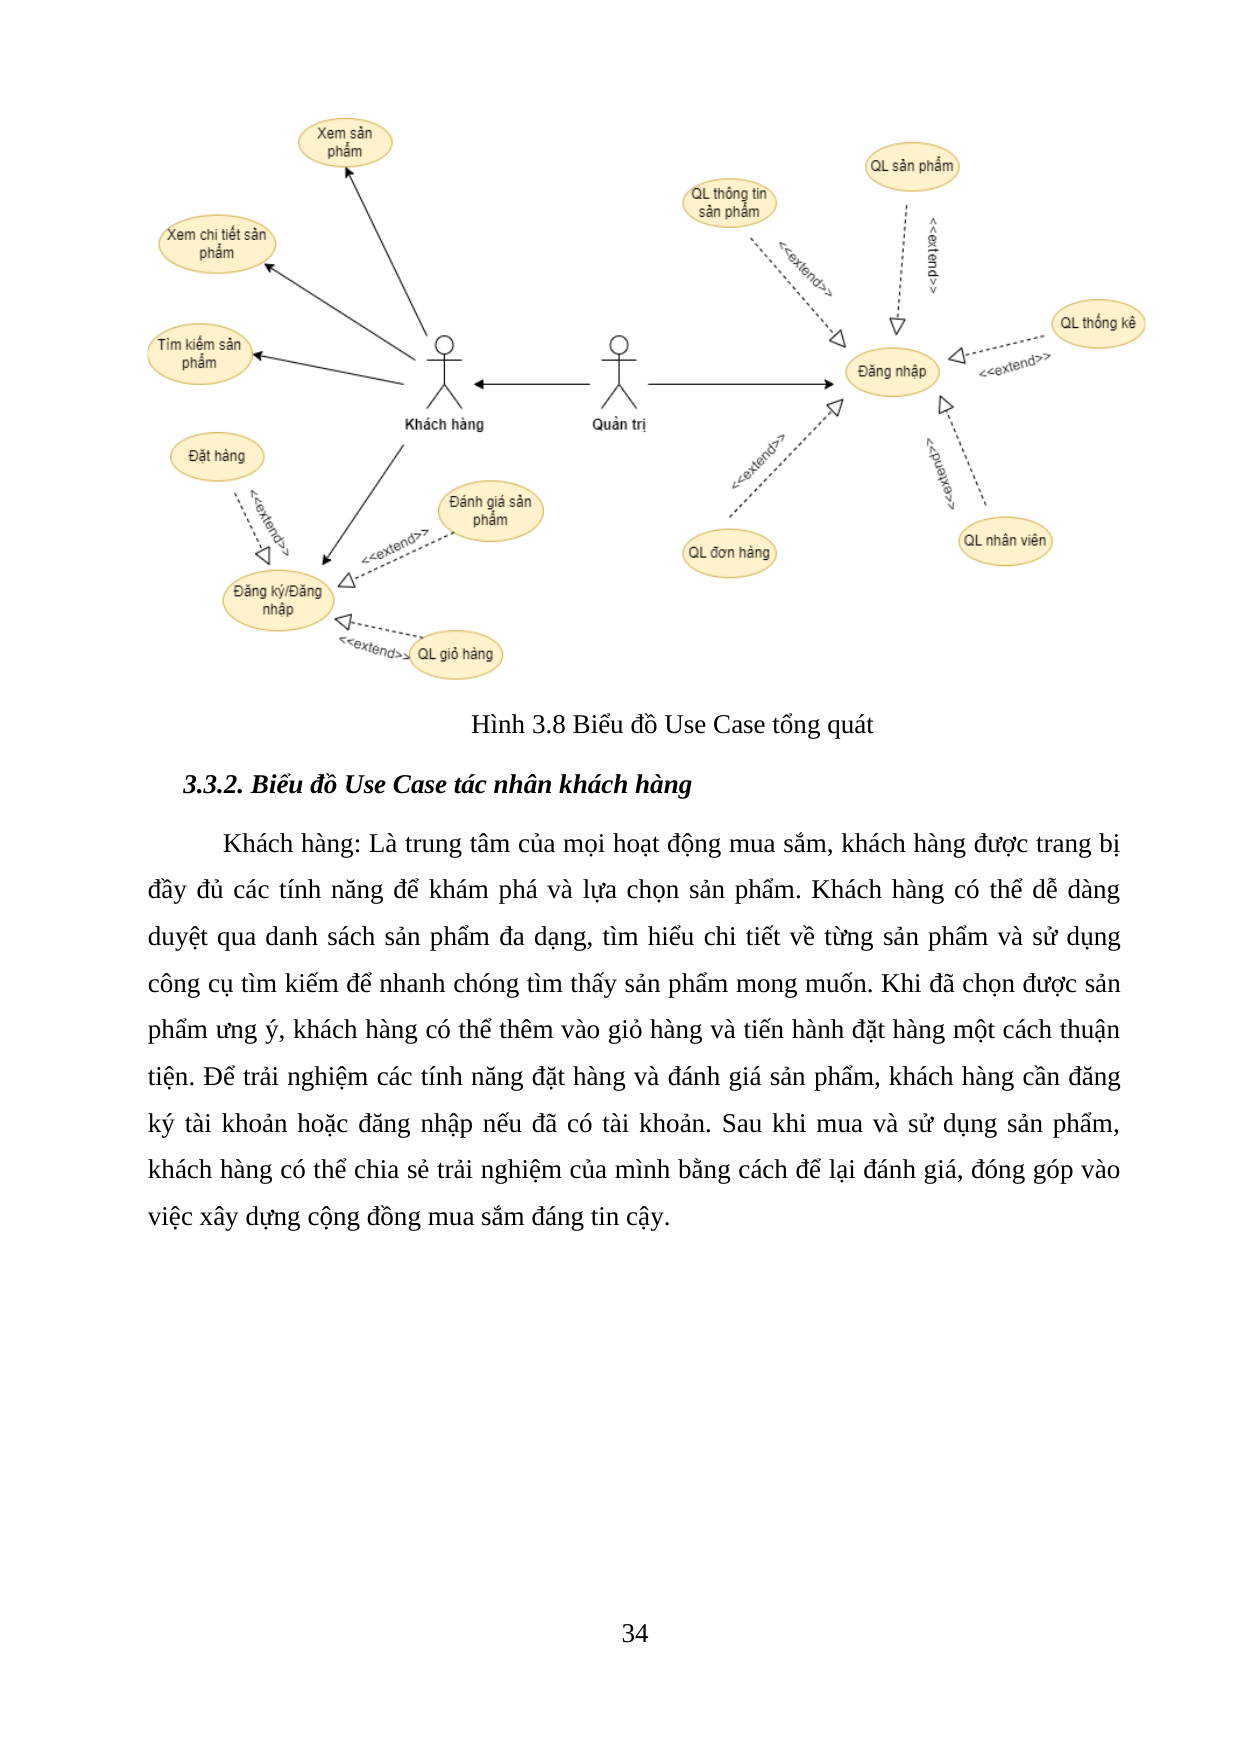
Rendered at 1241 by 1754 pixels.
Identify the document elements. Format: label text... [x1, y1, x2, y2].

picture [147, 118, 1146, 681]
text Khách hàng: Là trung tâm của mọi hoạt động mua sắm, khách hàng được trang bị đầy đủ các tính năng để khám phá và lựa chọn sản phẩm. Khách hàng có thể dễ dàng duyệt qua danh sách sản phẩm đa dạng, tìm hiểu chi tiết về từng sản phẩm và sử dụng công cụ tìm kiếm để nhanh chóng tìm thấy sản phẩm mong muốn. Khi đã chọn được sản phẩm ưng ý, khách hàng có thể thêm vào giỏ hàng và tiến hành đặt hàng một cách thuận tiện. Để trải nghiệm các tính năng đặt hàng và đánh giá sản phẩm, khách hàng cần đăng ký tài khoản hoặc đăng nhập nếu đã có tài khoản. Sau khi mua và sử dụng sản phẩm, khách hàng có thể chia sẻ trải nghiệm của mình bằng cách để lại đánh giá, đóng góp vào việc xây dựng cộng đồng mua sắm đáng tin cậy. [148, 827, 1122, 1231]
subtitle 3.3.2. Biểu đồ Use Case tác nhân khách hàng [183, 768, 1122, 799]
